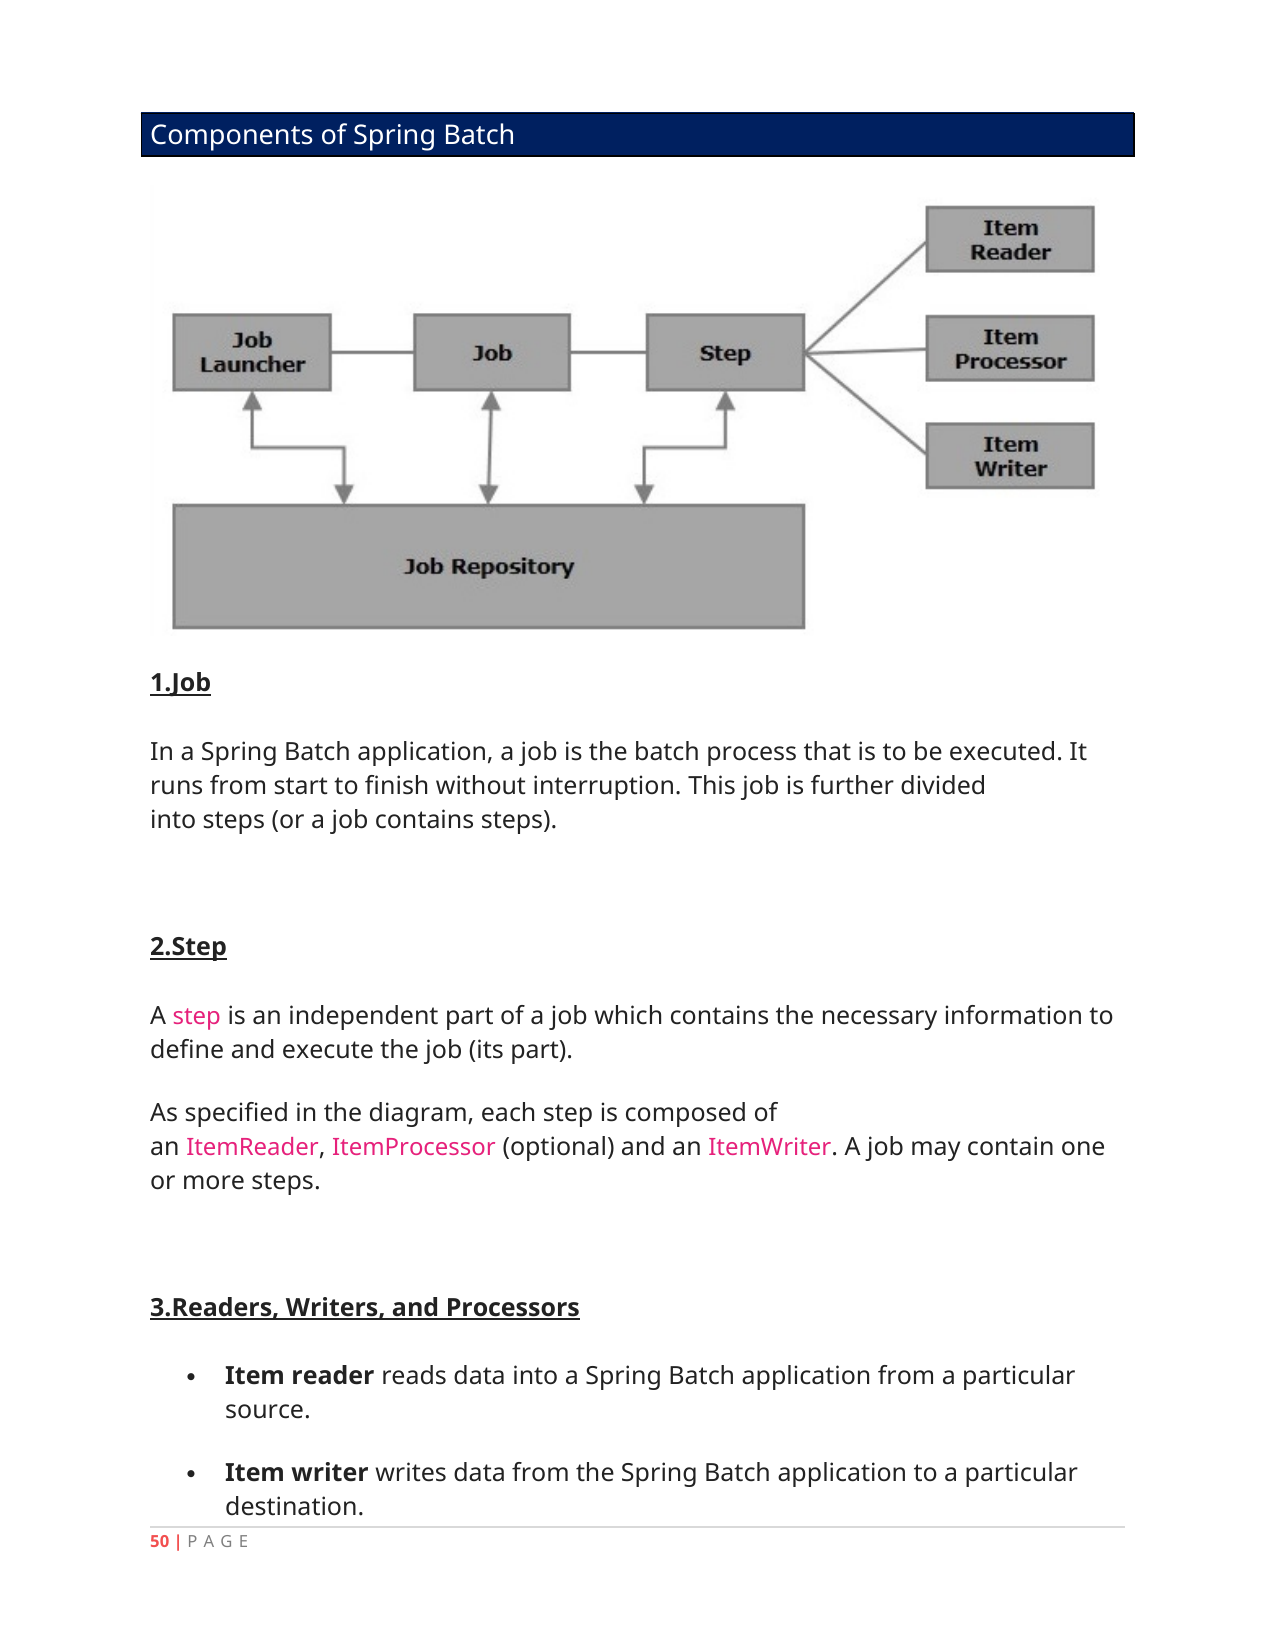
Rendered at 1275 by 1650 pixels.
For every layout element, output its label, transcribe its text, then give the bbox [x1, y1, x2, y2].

subtitle 3.Readers, Writers, and Processors [150, 1289, 1125, 1323]
text In a Spring Batch application, a job is the batch process that is to be executed. It runs from start to finish without interruption. This job is further divided into steps (or a job contains steps). [150, 733, 1125, 836]
list Item writer writes data from the Spring Batch application to a particular destination. [187, 1455, 1125, 1523]
picture [150, 185, 1125, 636]
subtitle 1.Job [150, 665, 1125, 699]
subtitle Components of Spring Batch [142, 114, 1133, 155]
subtitle 2.Step [150, 929, 1125, 963]
text A step is an independent part of a job which contains the necessary information to define and execute the job (its part). [150, 997, 1125, 1065]
text As specified in the diagram, each step is composed of an ItemReader, ItemProcessor (optional) and an ItemWriter. A job may contain one or more steps. [150, 1094, 1125, 1197]
list Item reader reads data into a Spring Batch application from a particular source. [187, 1357, 1125, 1426]
